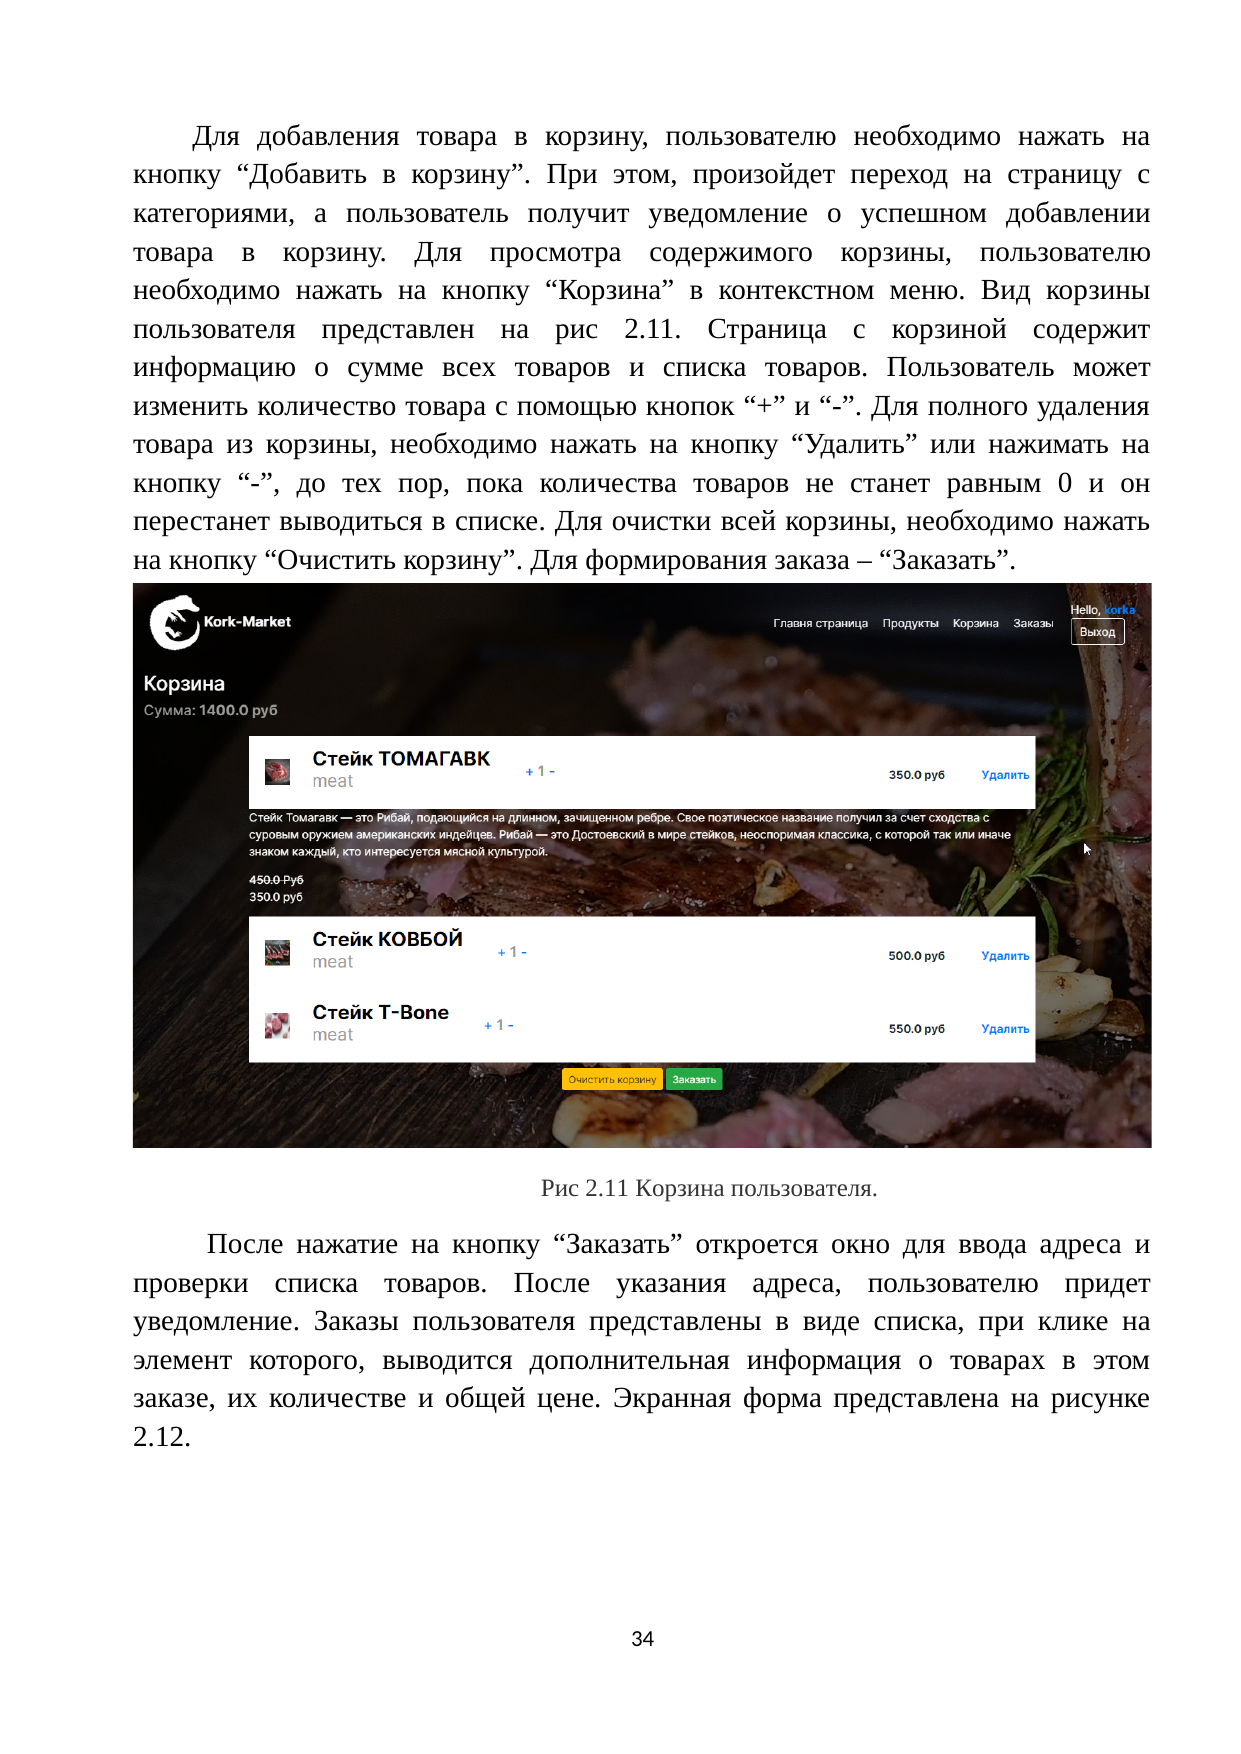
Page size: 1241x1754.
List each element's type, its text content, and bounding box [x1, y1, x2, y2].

text После нажатие на кнопку “Заказать” откроется окно для ввода адреса и проверки списка товаров. После указания адреса, пользователю придет уведомление. Заказы пользователя представлены в виде списка, при клике на элемент которого, выводится дополнительная информация о товарах в этом заказе, их количестве и общей цене. Экранная форма представлена на рисунке 2.12. [133, 1226, 1152, 1453]
picture [132, 583, 1152, 1148]
text Для добавления товара в корзину, пользователю необходимо нажать на кнопку “Добавить в корзину”. При этом, произойдет переход на страницу с категориями, а пользователь получит уведомление о успешном добавлении товара в корзину. Для просмотра содержимого корзины, пользователю необходимо нажать на кнопку “Корзина” в контекстном меню. Вид корзины пользователя представлен на рис 2.11. Страница с корзиной содержит информацию о сумме всех товаров и списка товаров. Пользователь может изменить количество товара с помощью кнопок “+” и “-”. Для полного удаления товара из корзины, необходимо нажать на кнопку “Удалить” или нажимать на кнопку “-”, до тех пор, пока количества товаров не станет равным 0 и он перестанет выводиться в списке. Для очистки всей корзины, необходимо нажать на кнопку “Очистить корзину”. Для формирования заказа – “Заказать”. [133, 118, 1152, 576]
text Рис 2.11 Корзина пользователя. [208, 1173, 1152, 1201]
